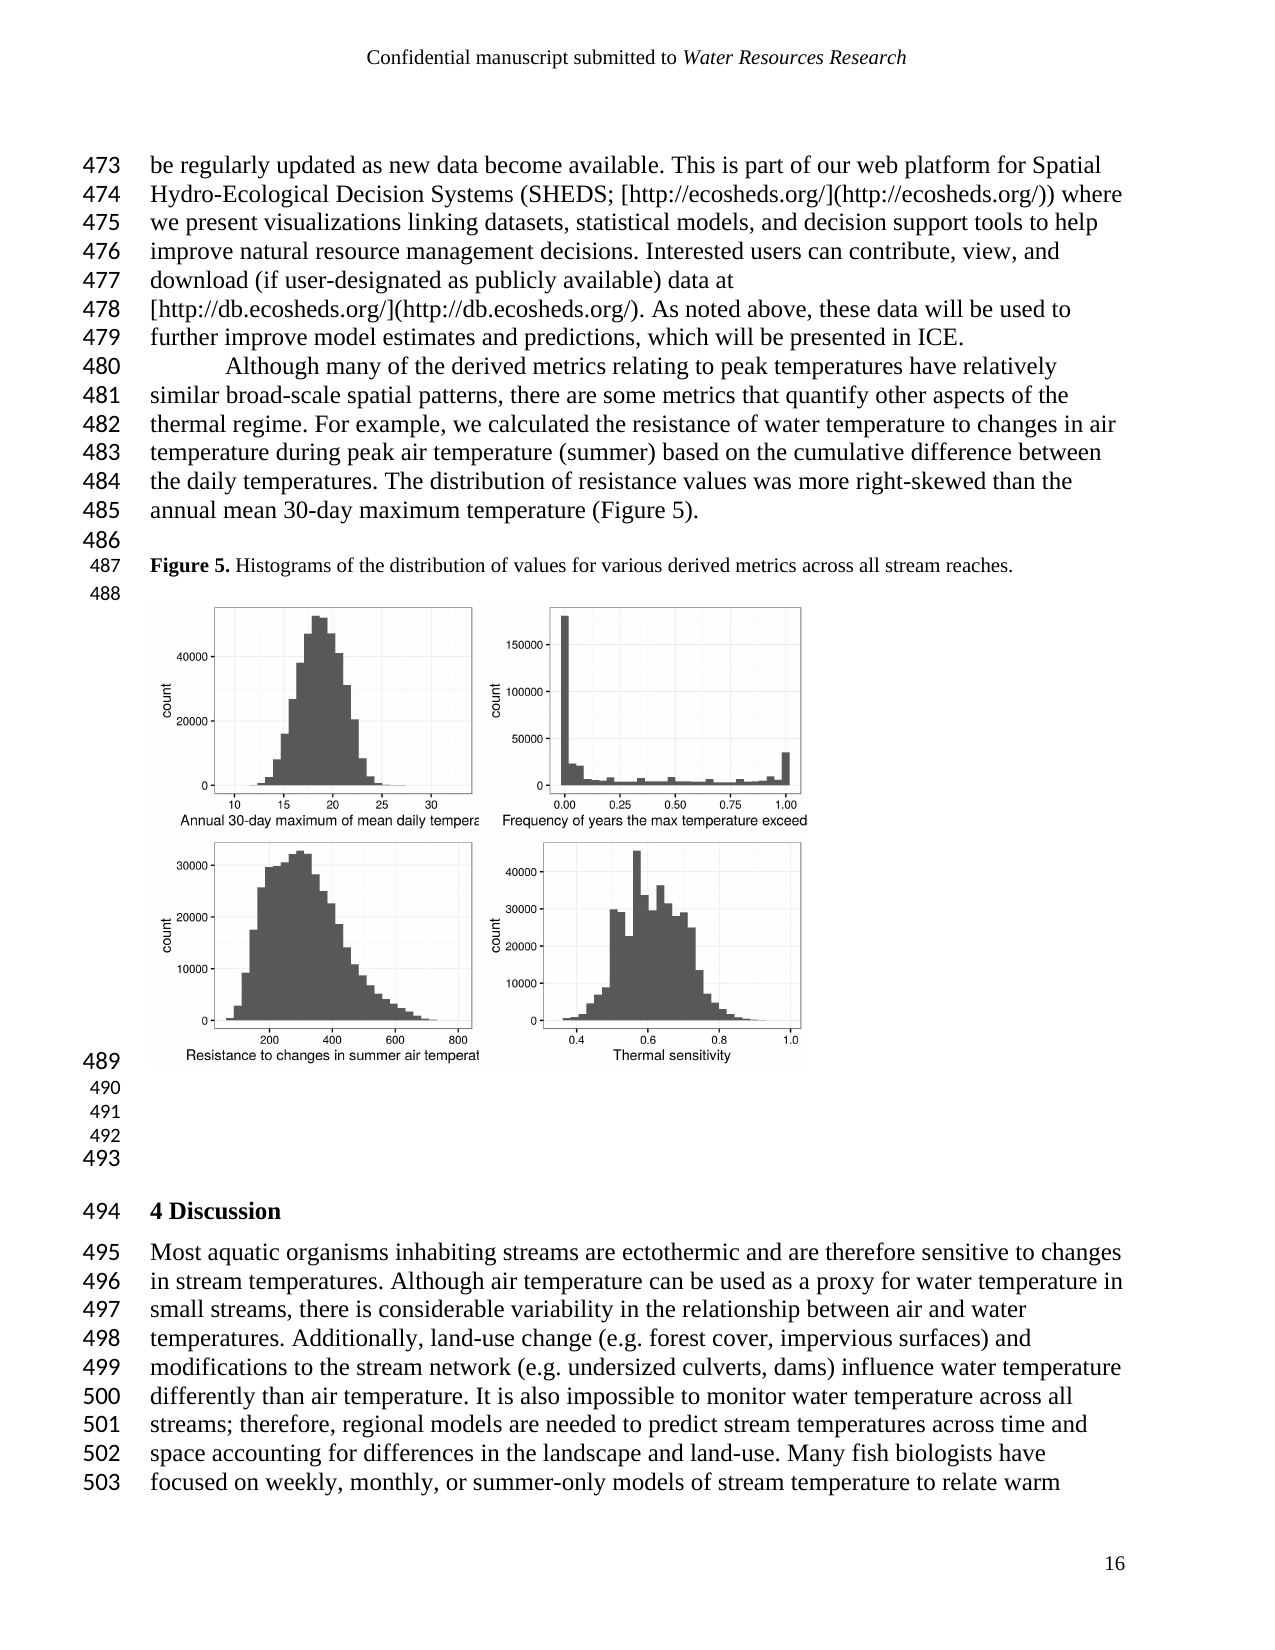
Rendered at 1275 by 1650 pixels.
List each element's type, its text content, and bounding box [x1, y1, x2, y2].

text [150, 1237, 1125, 1496]
subtitle 4 Discussion [150, 1196, 1125, 1224]
text Figure 5. Histograms of the distribution of values for various derived metrics across all stream reaches. [150, 552, 1125, 577]
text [150, 150, 1125, 351]
picture [150, 600, 808, 1070]
text Although many of the derived metrics relating to peak temperatures have relatively similar broad-scale spatial patterns, there are some metrics that quantify other aspects of the thermal regime. For example, we calculated the resistance of water temperature to changes in air temperature during peak air temperature (summer) based on the cumulative difference between the daily temperatures. The distribution of resistance values was more right-skewed than the annual mean 30-day maximum temperature (Figure 5). [150, 351, 1125, 524]
